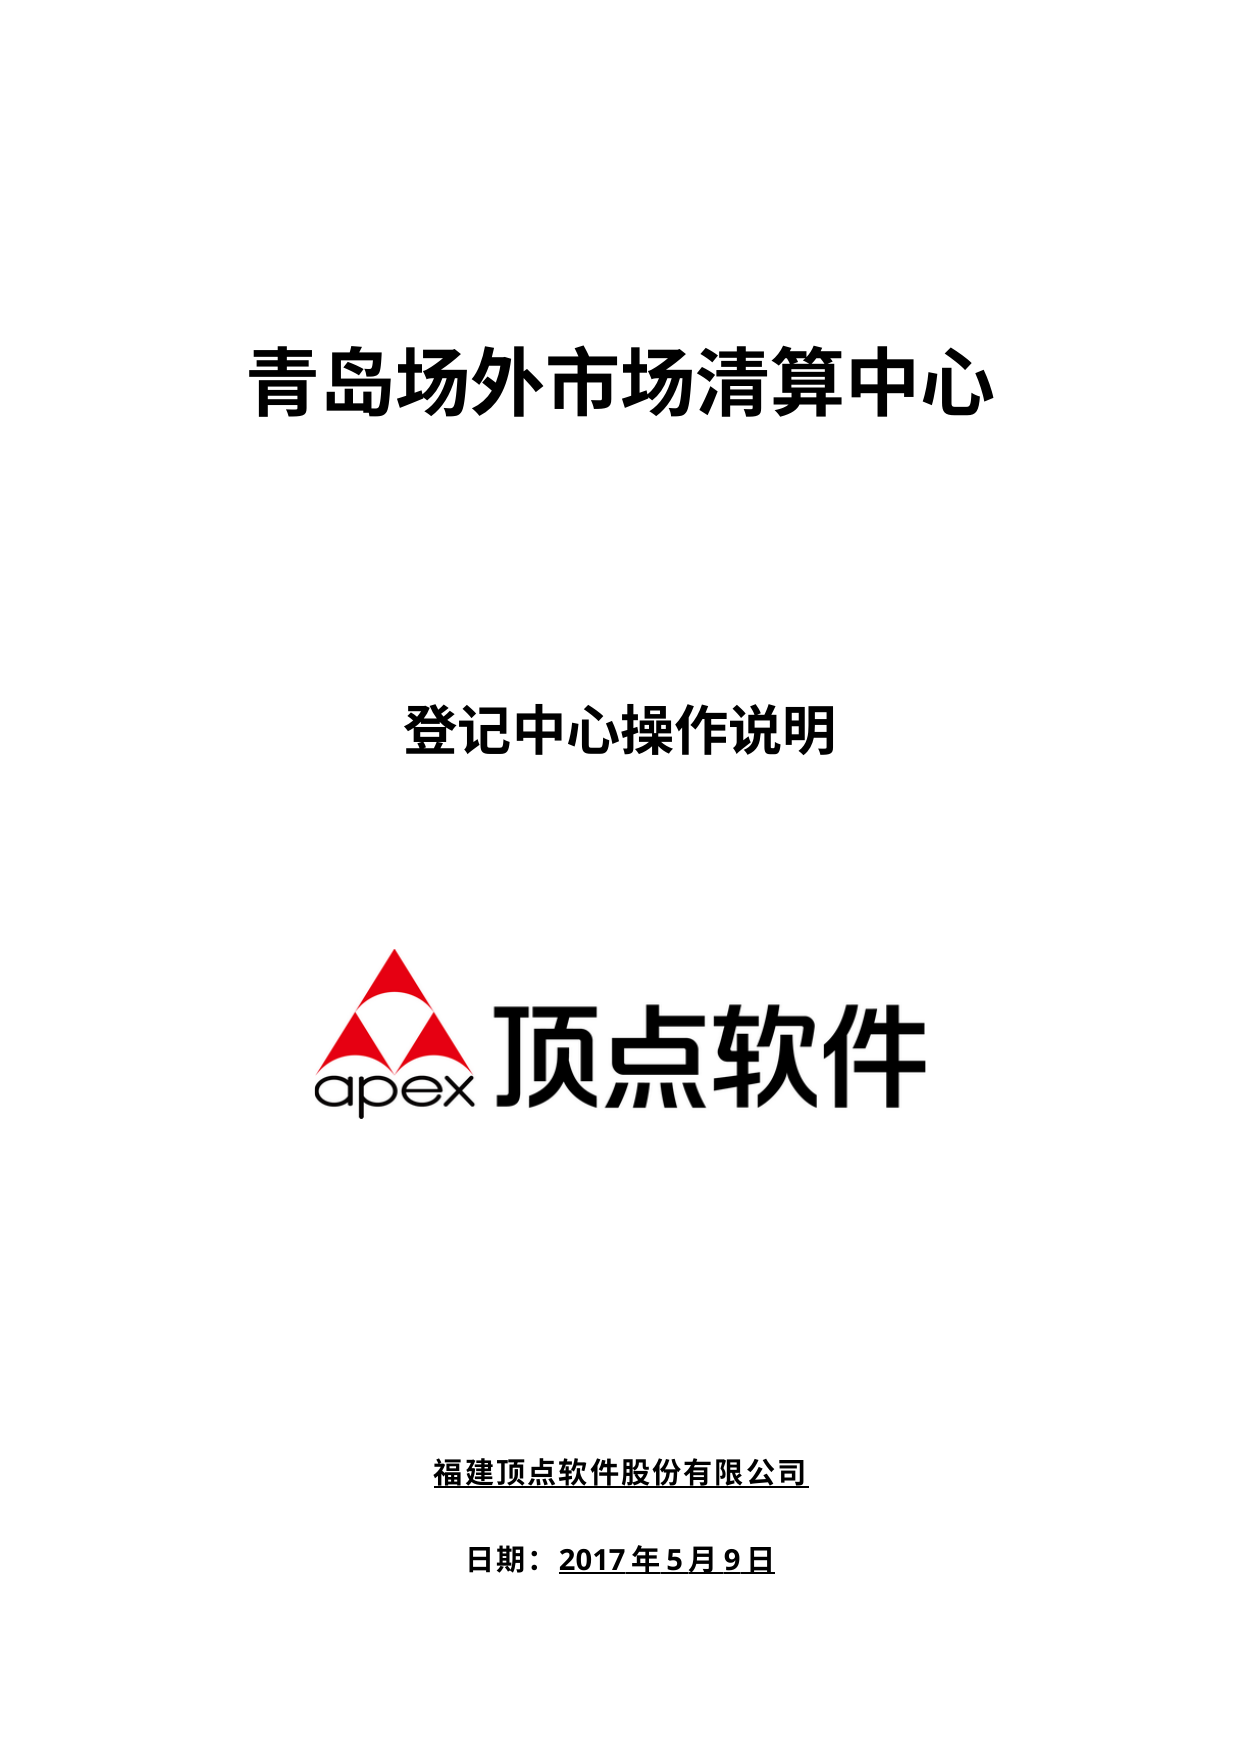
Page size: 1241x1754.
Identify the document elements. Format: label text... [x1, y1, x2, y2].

text 日期：2017年5月9日 [187, 1525, 1053, 1590]
picture [314, 949, 926, 1119]
text 福建顶点软件股份有限公司 [187, 1439, 1053, 1504]
text 登记中心操作说明 [187, 678, 1053, 776]
text 青岛场外市场清算中心 [187, 313, 1053, 443]
